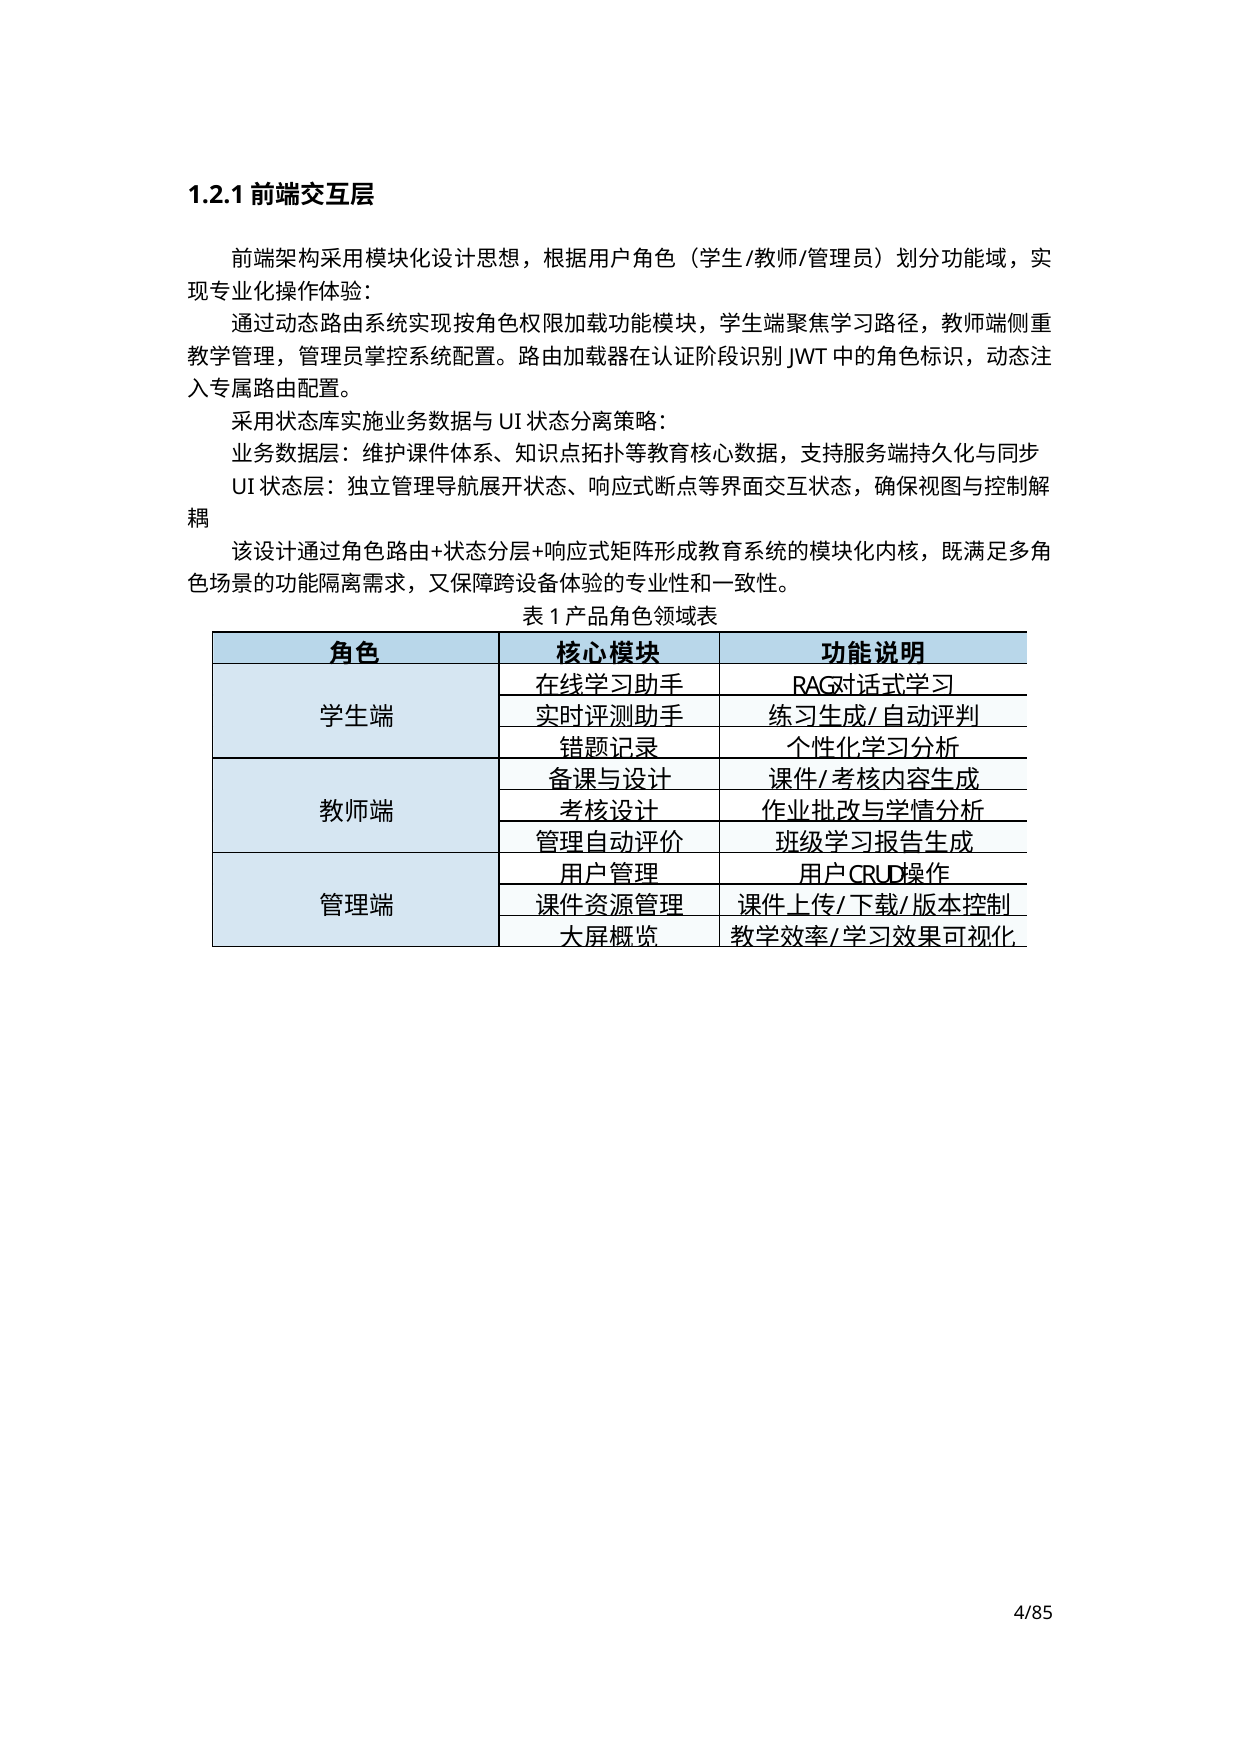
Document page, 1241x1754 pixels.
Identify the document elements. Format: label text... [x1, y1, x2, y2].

text 该设计通过角色路由+状态分层+响应式矩阵形成教育系统的模块化内核，既满足多角色场景的功能隔离需求，又保障跨设备体验的专业性和一致性。 [187, 533, 1053, 598]
text UI状态层：独立管理导航展开状态、响应式断点等界面交互状态，确保视图与控制解耦 [187, 468, 1053, 533]
subtitle 1.2.1前端交互层 [187, 160, 1053, 225]
text 采用状态库实施业务数据与UI状态分离策略： [187, 403, 1053, 436]
text 前端架构采用模块化设计思想，根据用户角色（学生/教师/管理员）划分功能域，实现专业化操作体验： [187, 241, 1053, 306]
text 表 1产品角色领域表 [187, 598, 1053, 631]
text 通过动态路由系统实现按角色权限加载功能模块，学生端聚焦学习路径，教师端侧重教学管理，管理员掌控系统配置。路由加载器在认证阶段识别JWT中的角色标识，动态注入专属路由配置。 [187, 306, 1053, 403]
text 业务数据层：维护课件体系、知识点拓扑等教育核心数据，支持服务端持久化与同步 [187, 436, 1053, 468]
